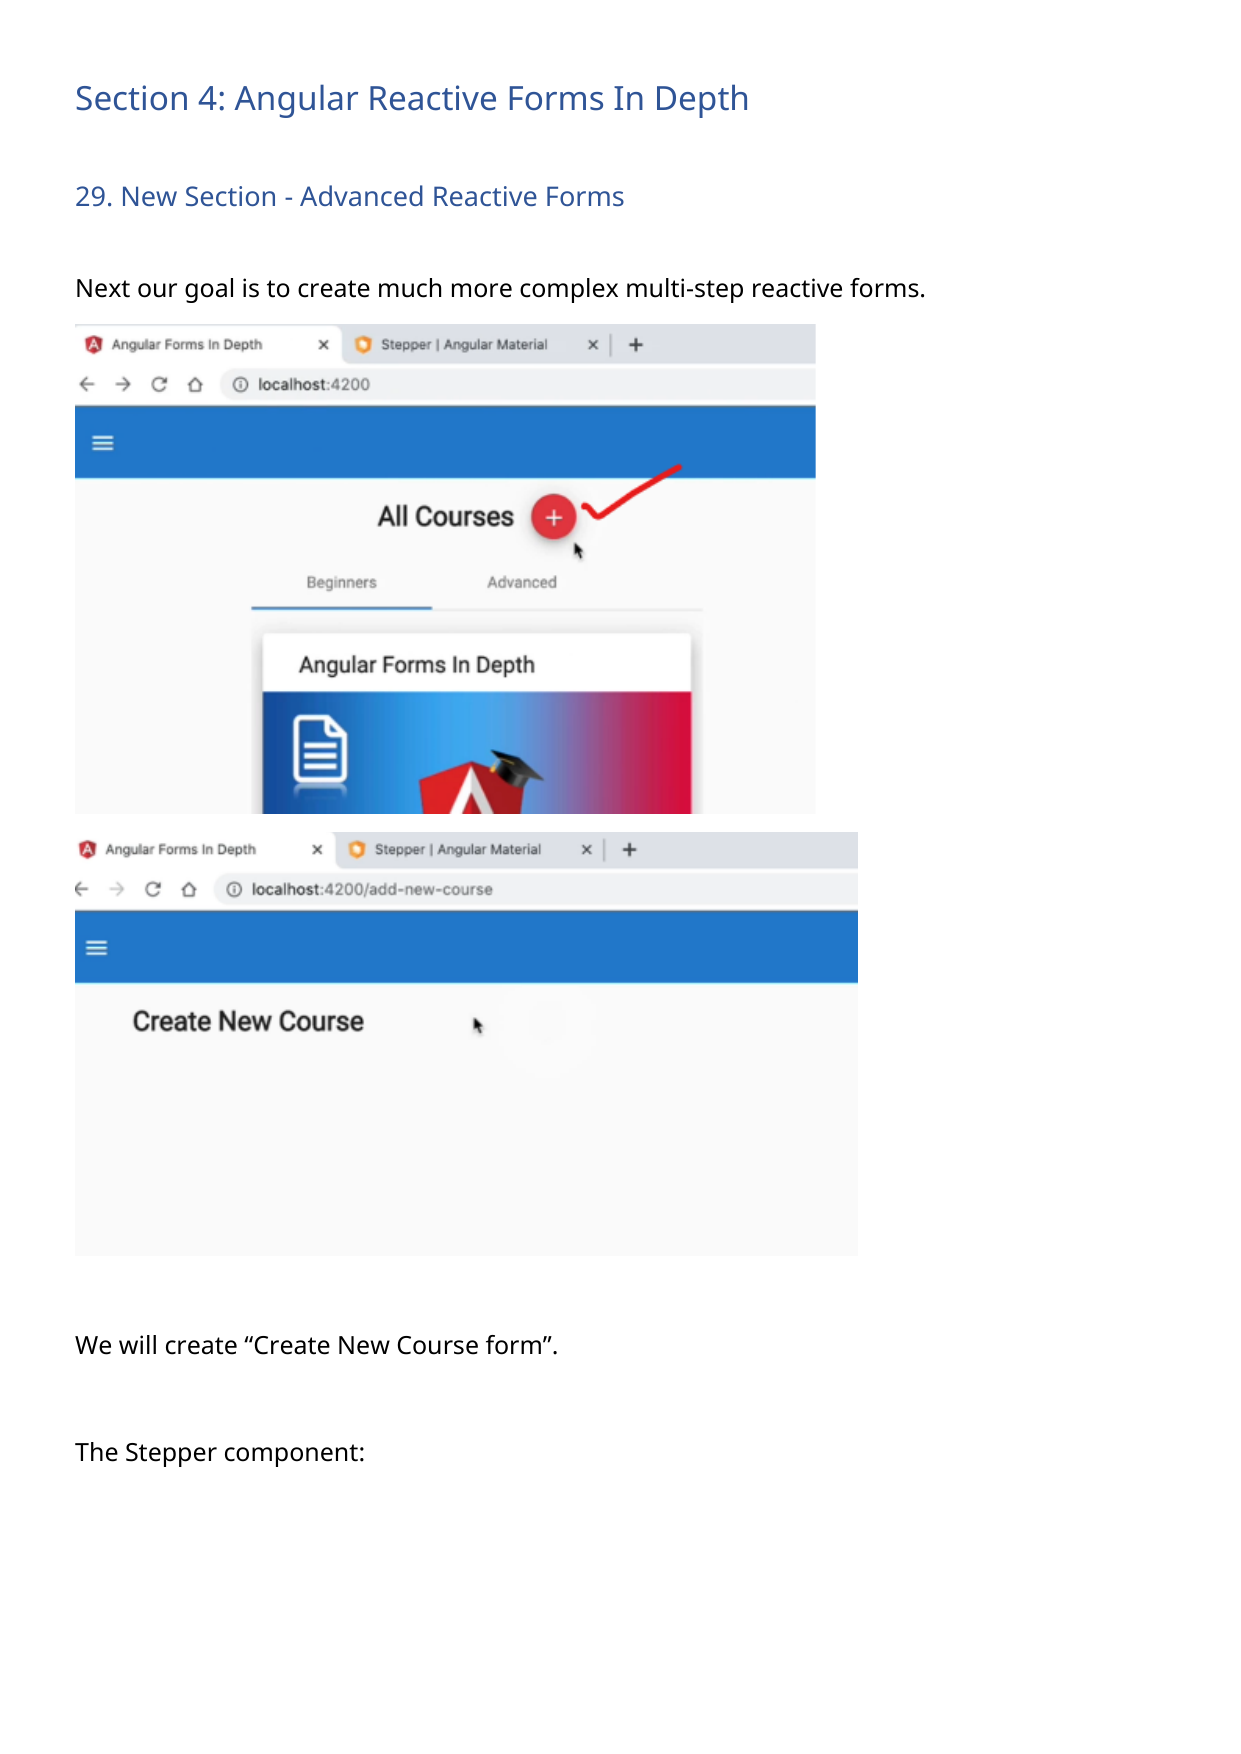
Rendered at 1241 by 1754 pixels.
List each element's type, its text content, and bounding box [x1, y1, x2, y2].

subtitle 29. New Section - Advanced Reactive Forms [75, 177, 1165, 214]
picture [75, 832, 858, 1256]
picture [75, 324, 816, 814]
text We will create “Create New Course form”. [75, 1328, 1165, 1362]
subtitle Section 4: Angular Reactive Forms In Depth [75, 75, 1165, 120]
text Next our goal is to create much more complex multi-step reactive forms. [75, 271, 1165, 305]
text The Stepper component: [75, 1435, 1165, 1469]
